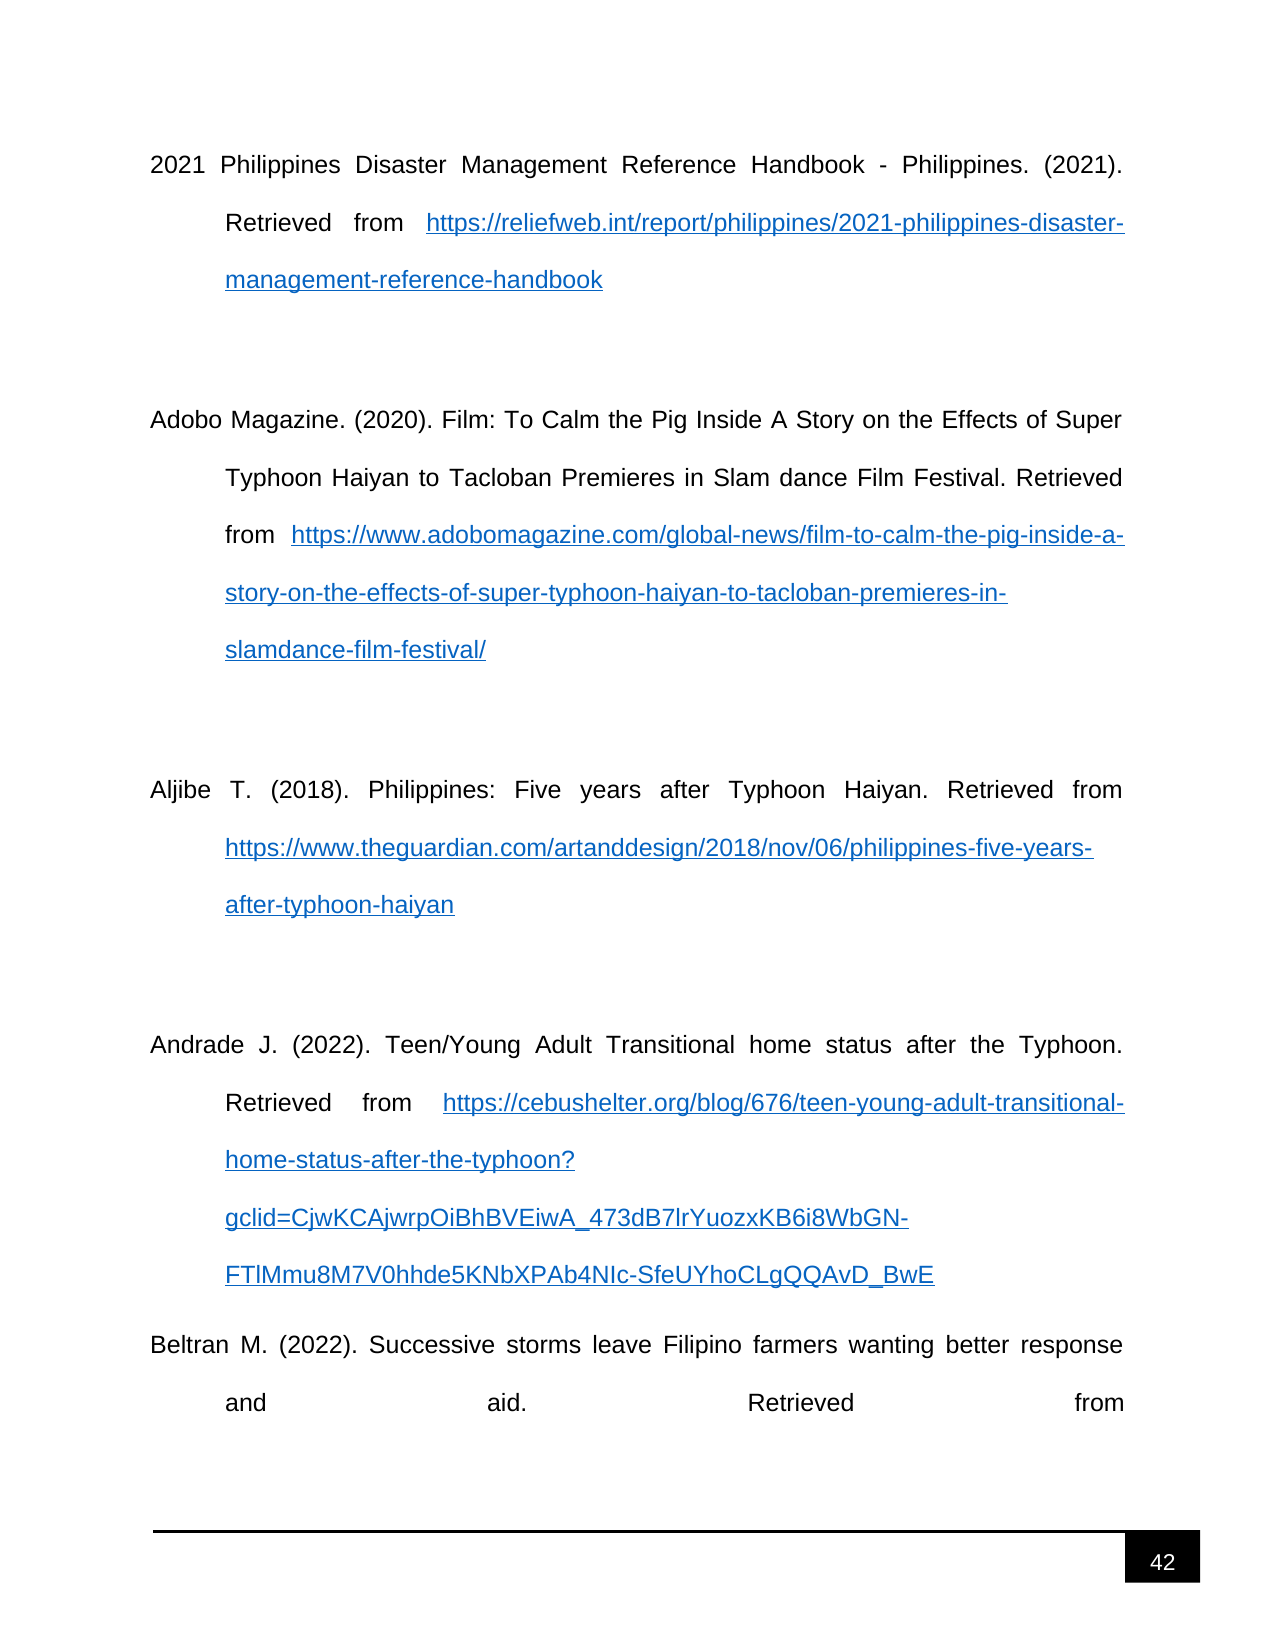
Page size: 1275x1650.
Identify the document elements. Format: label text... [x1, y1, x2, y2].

text 2021 Philippines Disaster Management Reference Handbook - Philippines. (2021). Retrieved from https://reliefweb.int/report/philippines/2021-philippines-disaster-management-reference-handbook [150, 150, 1125, 294]
text Aljibe T. (2018). Philippines: Five years after Typhoon Haiyan. Retrieved from https://www.theguardian.com/artanddesign/2018/nov/06/philippines-five-years-after-typhoon-haiyan [150, 775, 1125, 919]
text Adobo Magazine. (2020). Film: To Calm the Pig Inside A Story on the Effects of Super Typhoon Haiyan to Tacloban Premieres in Slam dance Film Festival. Retrieved from https://www.adobomagazine.com/global-news/film-to-calm-the-pig-inside-a-story-on-the-effects-of-super-typhoon-haiyan-to-tacloban-premieres-in-slamdance-film-festival/ [150, 405, 1125, 664]
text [150, 1330, 1125, 1416]
text Andrade J. (2022). Teen/Young Adult Transitional home status after the Typhoon. Retrieved from https://cebushelter.org/blog/676/teen-young-adult-transitional-home-status-after-the-typhoon?gclid=CjwKCAjwrpOiBhBVEiwA_473dB7lrYuozxKB6i8WbGN-FTlMmu8M7V0hhde5KNbXPAb4NIc-SfeUYhoCLgQQAvD_BwE [150, 1030, 1125, 1289]
